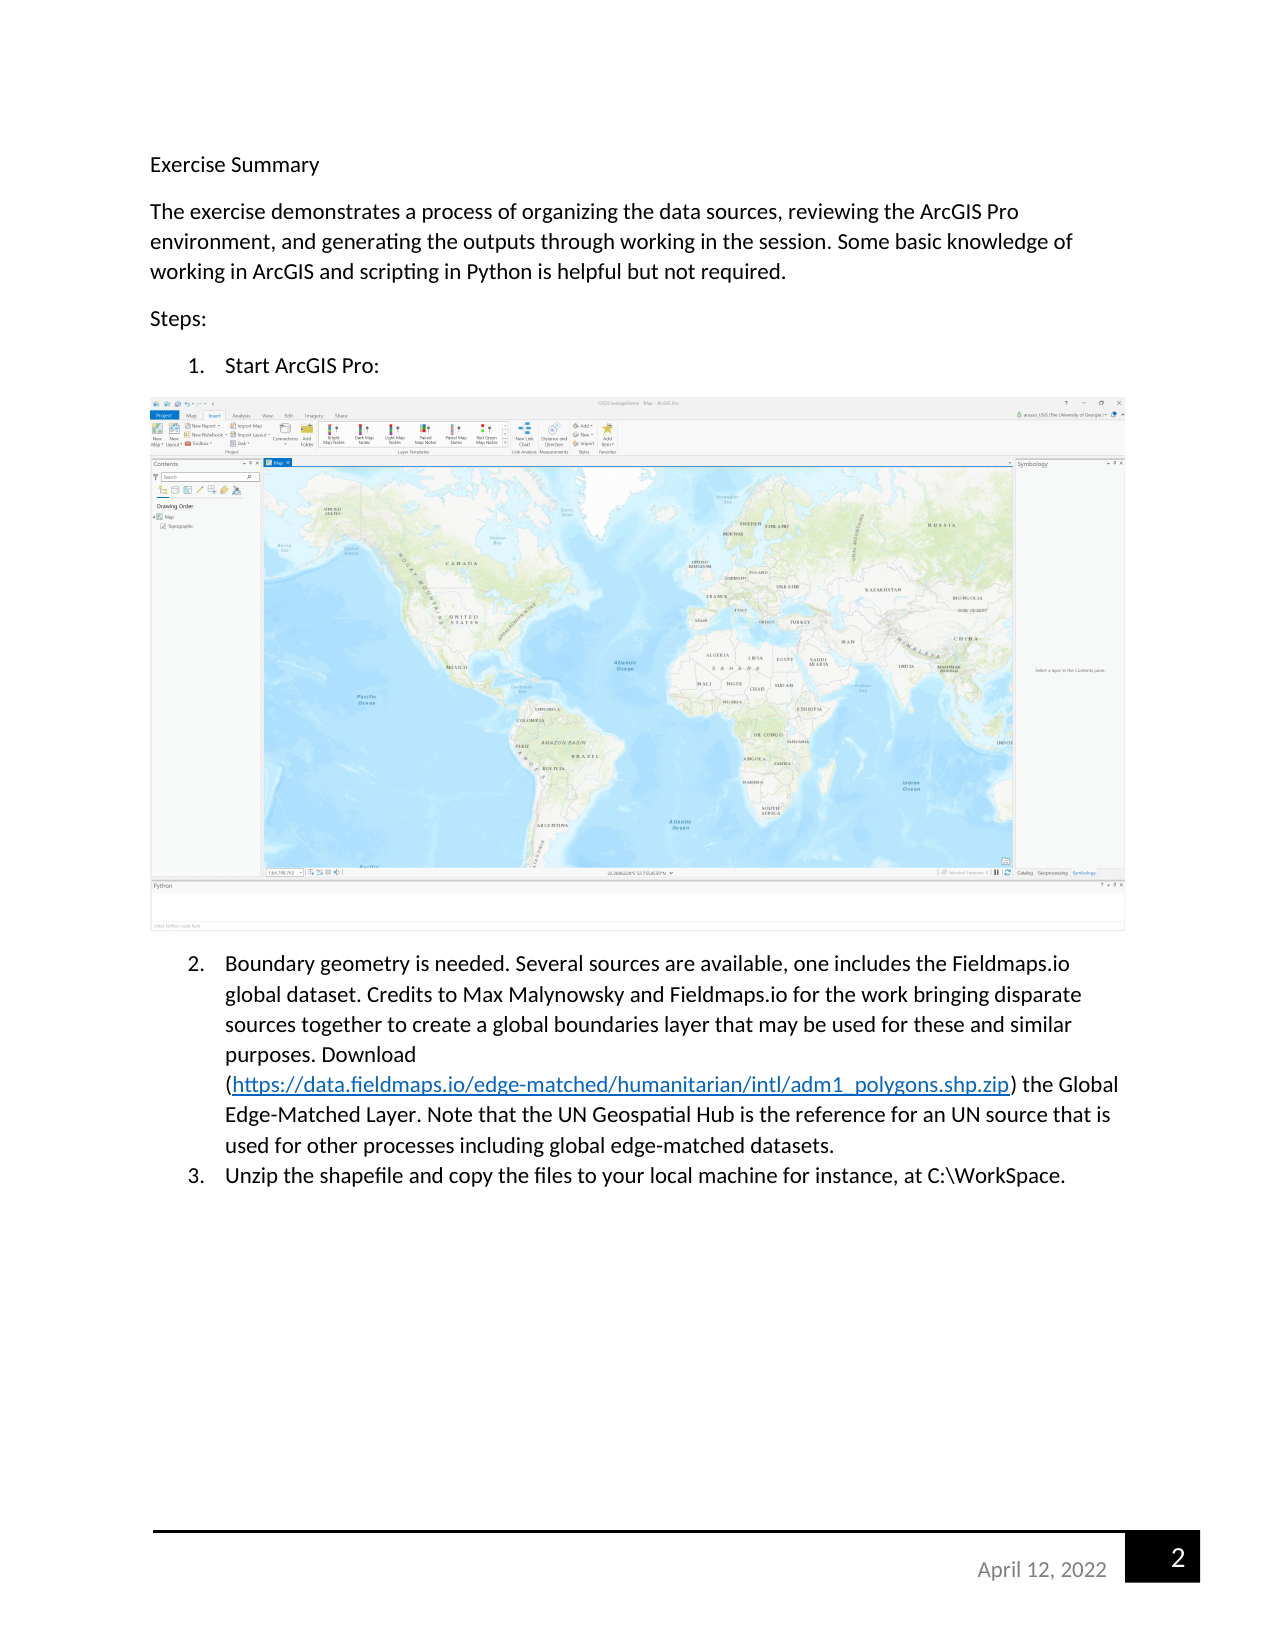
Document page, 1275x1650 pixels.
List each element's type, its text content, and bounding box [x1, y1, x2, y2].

list Unzip the shapefile and copy the files to your local machine for instance, at C:\WorkSpace. [187, 1161, 1125, 1189]
text The exercise demonstrates a process of organizing the data sources, reviewing the ArcGIS Pro environment, and generating the outputs through working in the session. Some basic knowledge of working in ArcGIS and scripting in Python is helpful but not required. [150, 197, 1125, 285]
text Exercise Summary [150, 150, 1125, 178]
list Start ArcGIS Pro: [187, 351, 1125, 379]
list Boundary geometry is needed. Several sources are available, one includes the Fieldmaps.io global dataset. Credits to Max Malynowsky and Fieldmaps.io for the work bringing disparate sources together to create a global boundaries layer that may be used for these and similar purposes. Download (https://data.fieldmaps.io/edge-matched/humanitarian/intl/adm1_polygons.shp.zip) the Global Edge-Matched Layer. Note that the UN Geospatial Hub is the reference for an UN source that is used for other processes including global edge-matched datasets. [187, 949, 1125, 1159]
text Steps: [150, 304, 1125, 332]
picture [150, 397, 1125, 931]
